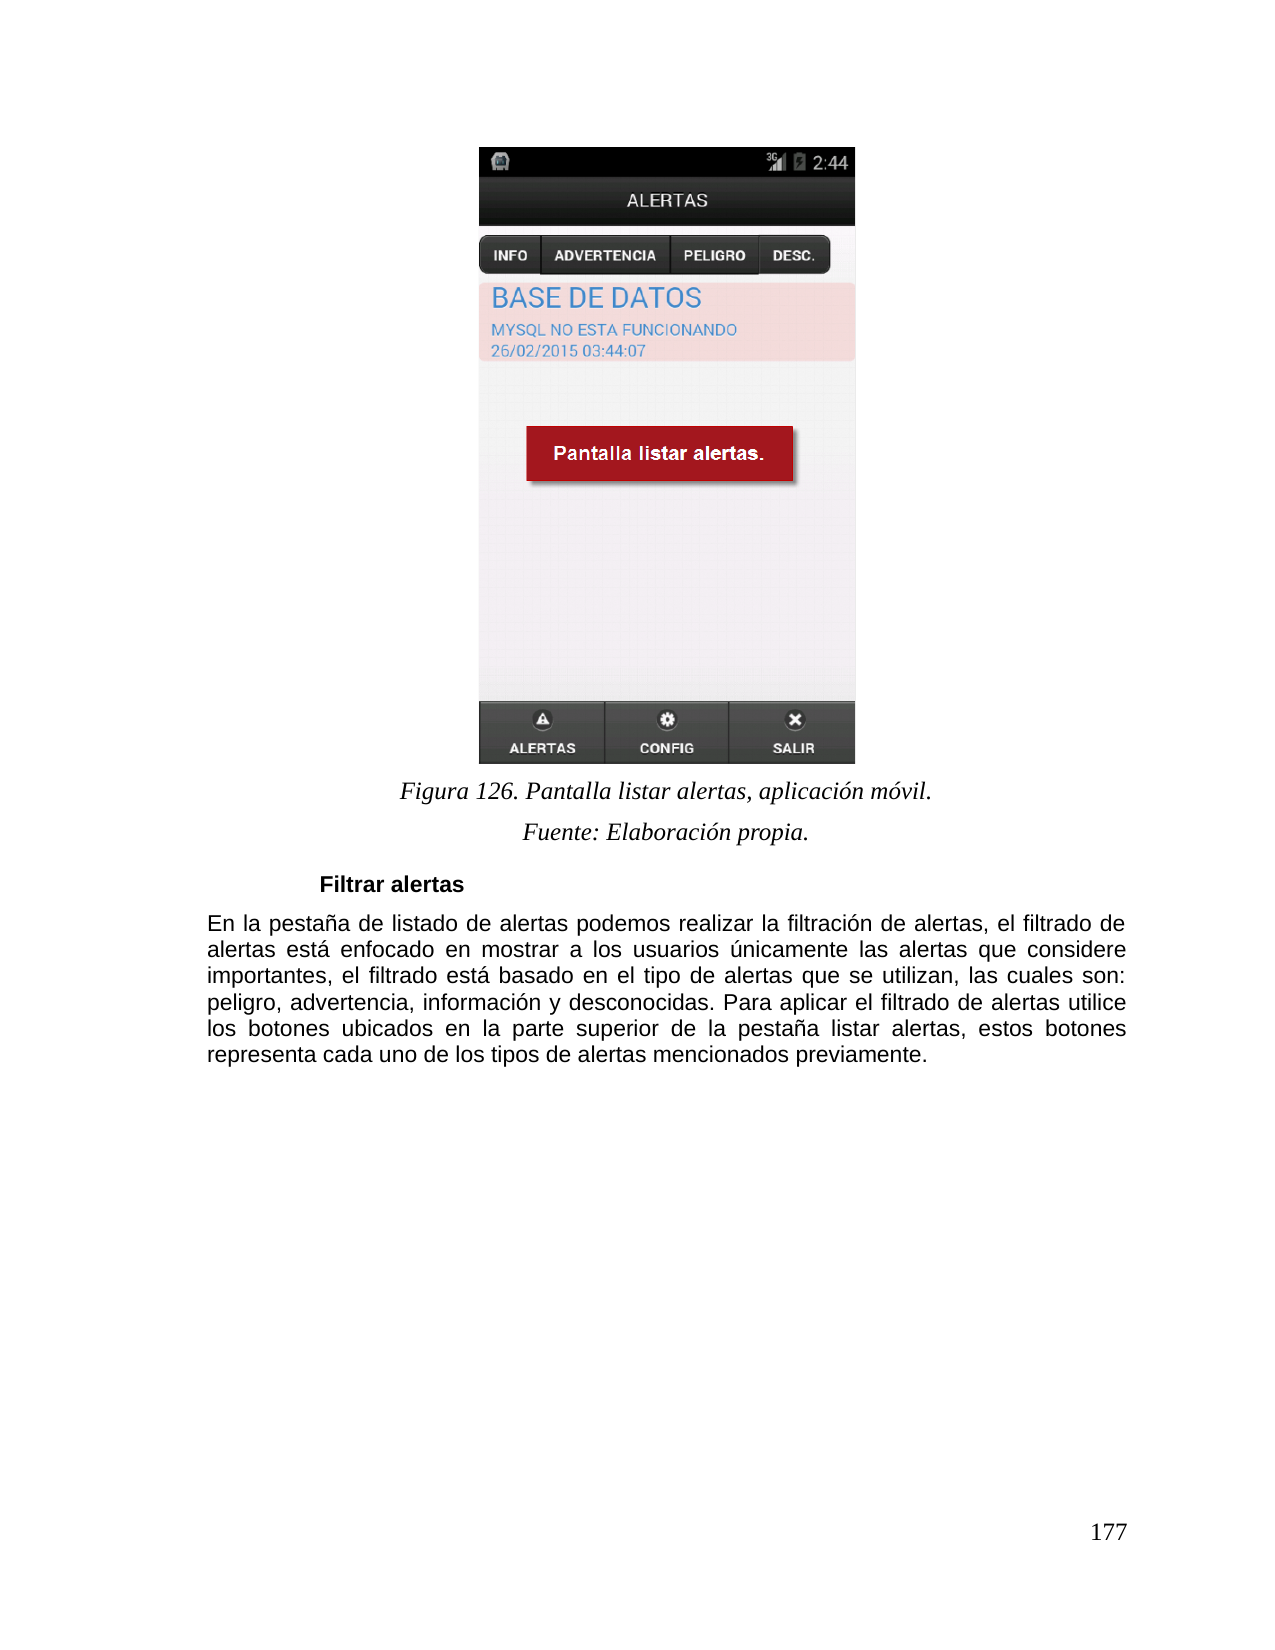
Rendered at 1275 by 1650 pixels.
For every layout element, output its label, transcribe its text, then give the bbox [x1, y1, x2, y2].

subtitle Filtrar alertas [319, 871, 1127, 897]
text En la pestaña de listado de alertas podemos realizar la filtración de alertas, el filtrado de alertas está enfocado en mostrar a los usuarios únicamente las alertas que considere importantes, el filtrado está basado en el tipo de alertas que se utilizan, las cuales son: peligro, advertencia, información y desconocidas. Para aplicar el filtrado de alertas utilice los botones ubicados en la parte superior de la pestaña listar alertas, estos botones representa cada uno de los tipos de alertas mencionados previamente. [207, 910, 1127, 1068]
text Figura 126. Pantalla listar alertas, aplicación móvil. [207, 776, 1127, 804]
picture [478, 147, 856, 764]
text Fuente: Elaboración propia. [207, 817, 1127, 846]
